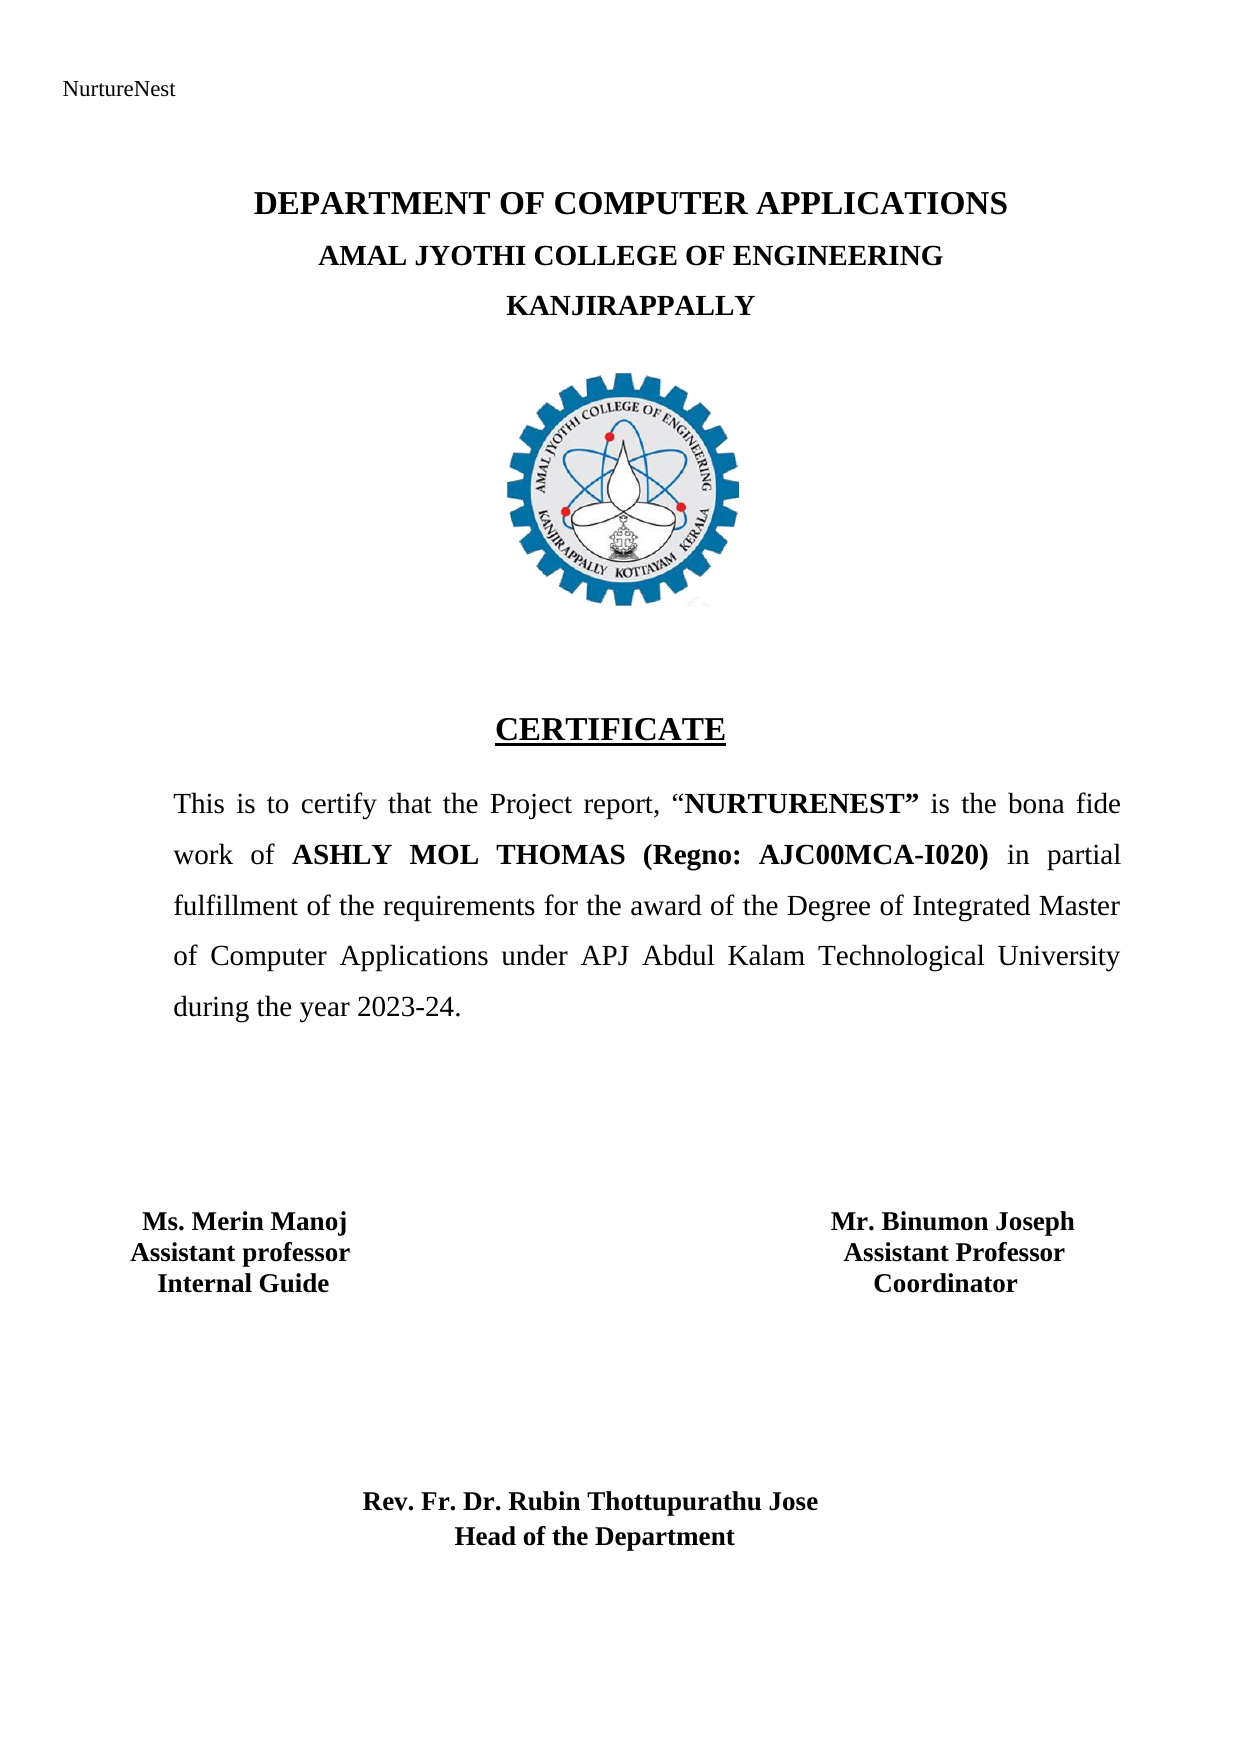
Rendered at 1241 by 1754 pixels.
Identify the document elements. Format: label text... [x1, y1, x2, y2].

text Assistant professor Assistant Professor [62, 1236, 1128, 1267]
text KANJIRAPPALLY [62, 288, 1199, 322]
text Rev. Fr. Dr. Rubin Thottupurathu Jose [62, 1485, 1118, 1516]
text Internal Guide Coordinator [62, 1267, 1128, 1298]
text Head of the Department [61, 1520, 1128, 1551]
subtitle AMAL JYOTHI COLLEGE OF ENGINEERING [62, 238, 1199, 272]
text CERTIFICATE [229, 710, 992, 748]
picture [506, 373, 740, 607]
text Ms. Merin Manoj Mr. Binumon Joseph [62, 1205, 1128, 1236]
text This is to certify that the Project report, “NURTURENEST” is the bona fide work of ASHLY MOL THOMAS (Regno: AJC00MCA-I020) in partial fulfillment of the requirements for the award of the Degree of Integrated Master of Computer Applications under APJ Abdul Kalam Technological University during the year 2023-24. [173, 787, 1121, 1023]
subtitle DEPARTMENT OF COMPUTER APPLICATIONS [62, 183, 1199, 221]
